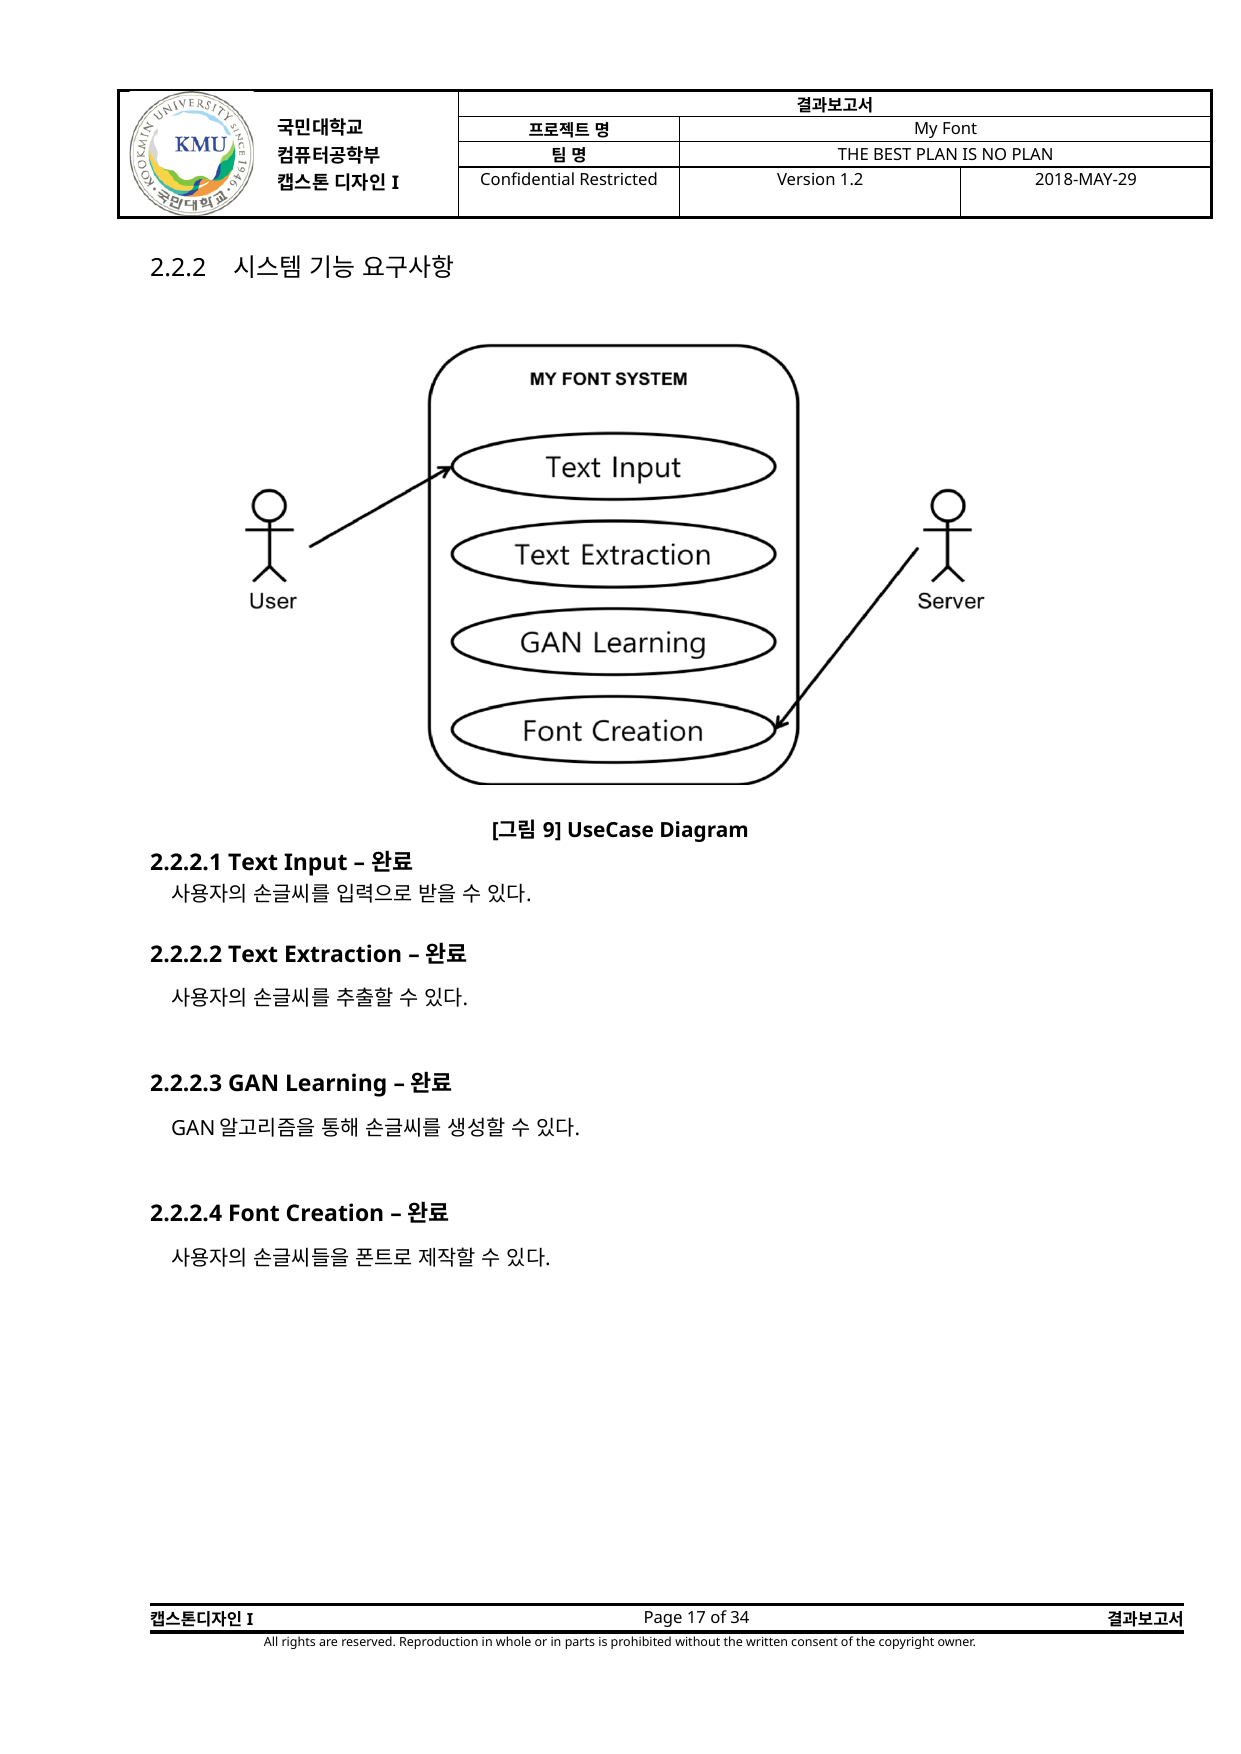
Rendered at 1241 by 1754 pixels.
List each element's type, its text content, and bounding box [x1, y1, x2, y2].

text 2.2.2.4 Font Creation – 완료 [150, 1195, 1090, 1228]
picture [129, 91, 254, 216]
text 2.2.2.1 Text Input – 완료 [150, 844, 1090, 877]
text 2.2.2.3 GAN Learning – 완료 [150, 1065, 1090, 1099]
picture [233, 337, 997, 785]
text [그림 9] UseCase Diagram [150, 813, 1090, 844]
text 2.2.2.2 Text Extraction – 완료 [150, 936, 1090, 969]
text 사용자의 손글씨를 추출할 수 있다. [150, 982, 1090, 1012]
subtitle 시스템 기능 요구사항 [150, 247, 1090, 284]
text 사용자의 손글씨를 입력으로 받을 수 있다. [150, 877, 1090, 907]
text GAN알고리즘을 통해 손글씨를 생성할 수 있다. [150, 1111, 1090, 1141]
text 사용자의 손글씨들을 폰트로 제작할 수 있다. [150, 1241, 1090, 1271]
